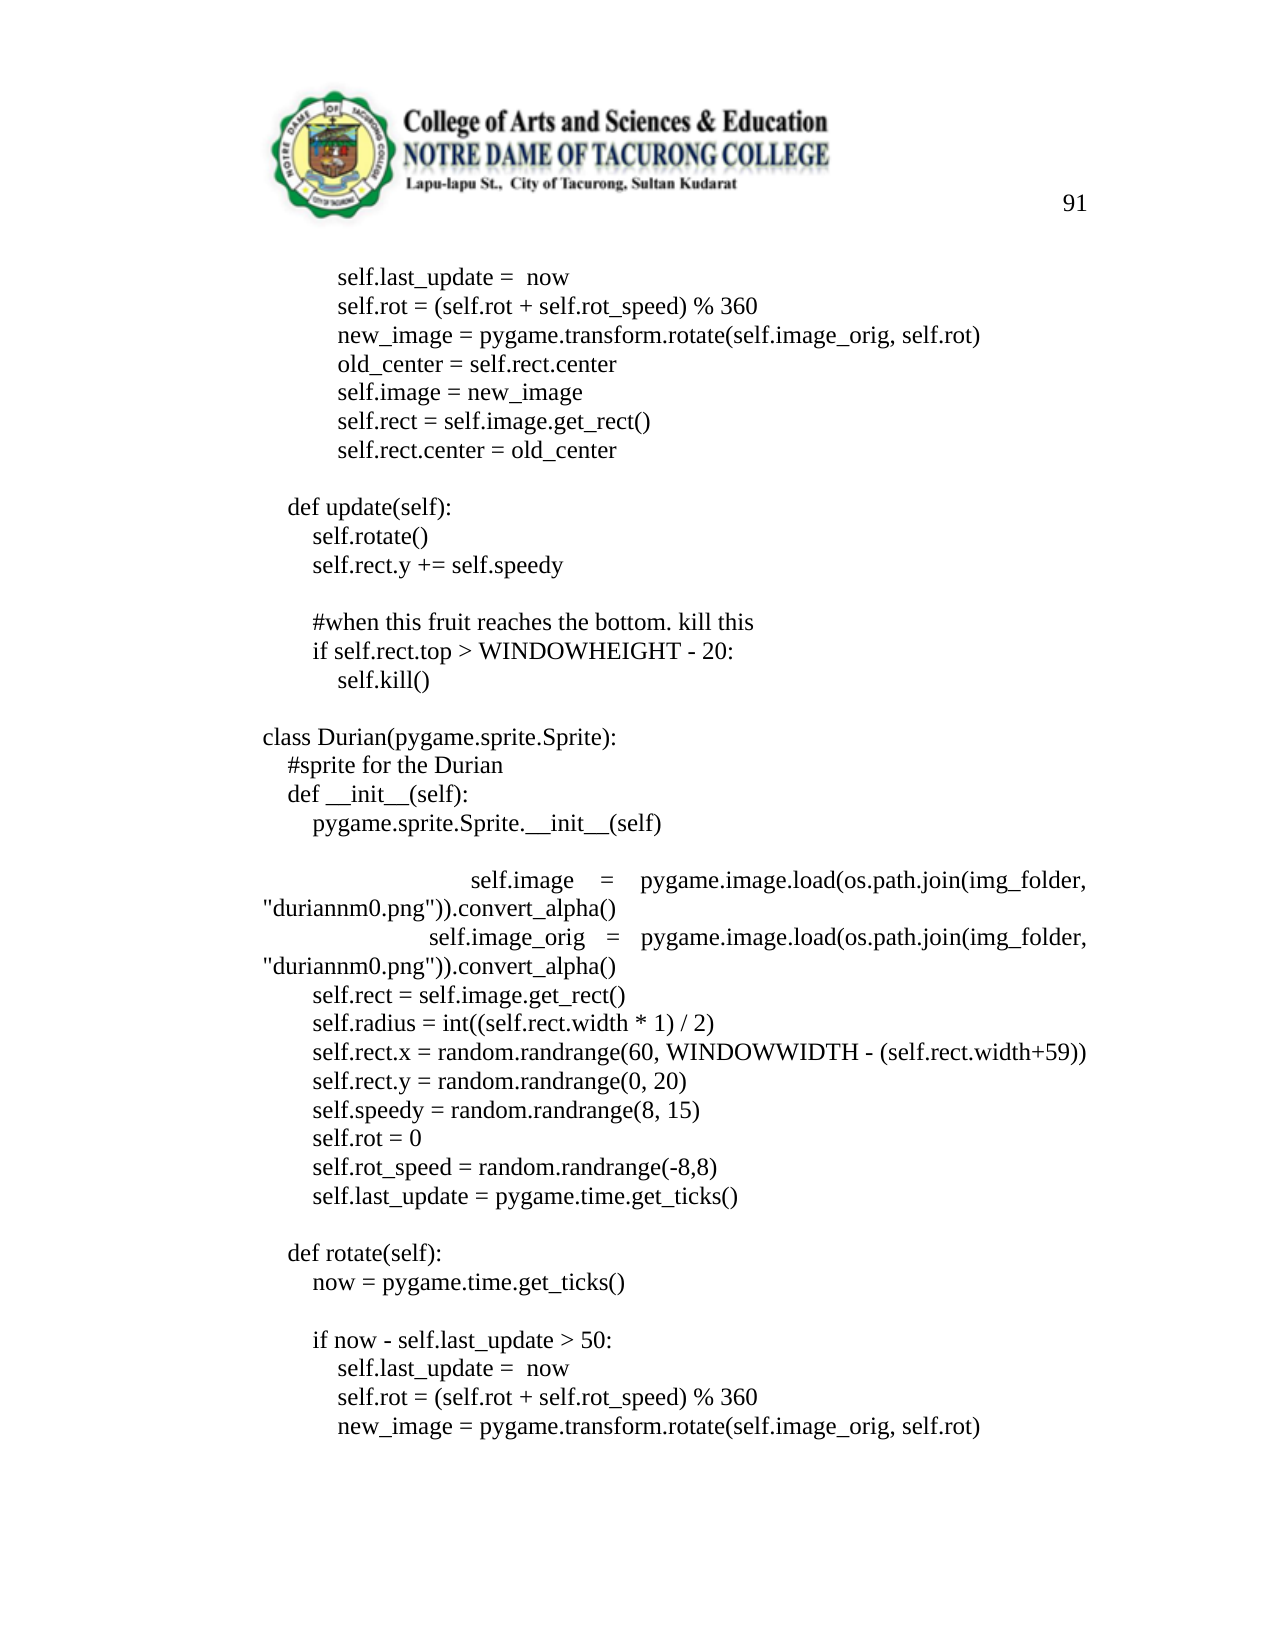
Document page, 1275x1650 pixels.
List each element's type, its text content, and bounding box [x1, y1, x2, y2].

text self.last_update = now [262, 262, 1087, 291]
picture [252, 80, 885, 235]
text def update(self): [262, 492, 1087, 521]
text self.image = pygame.image.load(os.path.join(img_folder, "duriannm0.png")).convert_alpha() [262, 865, 1087, 922]
text self.rot = (self.rot + self.rot_speed) % 360 [262, 291, 1087, 320]
text self.rect = self.image.get_rect() [262, 406, 1087, 435]
text pygame.sprite.Sprite.__init__(self) [262, 808, 1087, 837]
text now = pygame.time.get_ticks() [262, 1267, 1087, 1296]
text new_image = pygame.transform.rotate(self.image_orig, self.rot) [262, 1411, 1087, 1440]
text new_image = pygame.transform.rotate(self.image_orig, self.rot) [262, 320, 1087, 349]
text self.rotate() [262, 521, 1087, 550]
text self.rect.y += self.speedy [262, 550, 1087, 579]
text self.rect.center = old_center [262, 435, 1087, 464]
text class Durian(pygame.sprite.Sprite): [262, 722, 1087, 751]
text self.image_orig = pygame.image.load(os.path.join(img_folder, "duriannm0.png")).convert_alpha() [262, 922, 1087, 980]
text if now - self.last_update > 50: [262, 1325, 1087, 1353]
text self.image = new_image [262, 377, 1087, 406]
text self.rot_speed = random.randrange(-8,8) [262, 1152, 1087, 1181]
text #when this fruit reaches the bottom. kill this [262, 607, 1087, 636]
text self.rot = (self.rot + self.rot_speed) % 360 [262, 1382, 1087, 1411]
text self.speedy = random.randrange(8, 15) [262, 1095, 1087, 1123]
text if self.rect.top > WINDOWHEIGHT - 20: [262, 636, 1087, 665]
text def rotate(self): [262, 1238, 1087, 1267]
text self.last_update = now [262, 1353, 1087, 1382]
text def __init__(self): [262, 779, 1087, 808]
text self.rot = 0 [262, 1123, 1087, 1152]
text self.rect.y = random.randrange(0, 20) [262, 1066, 1087, 1095]
text old_center = self.rect.center [262, 349, 1087, 377]
text #sprite for the Durian [262, 751, 1087, 779]
text self.rect.x = random.randrange(60, WINDOWWIDTH - (self.rect.width+59)) [262, 1037, 1087, 1066]
text self.rect = self.image.get_rect() [262, 980, 1087, 1008]
text self.last_update = pygame.time.get_ticks() [262, 1181, 1087, 1210]
text self.radius = int((self.rect.width * 1) / 2) [262, 1008, 1087, 1037]
text self.kill() [262, 665, 1087, 694]
